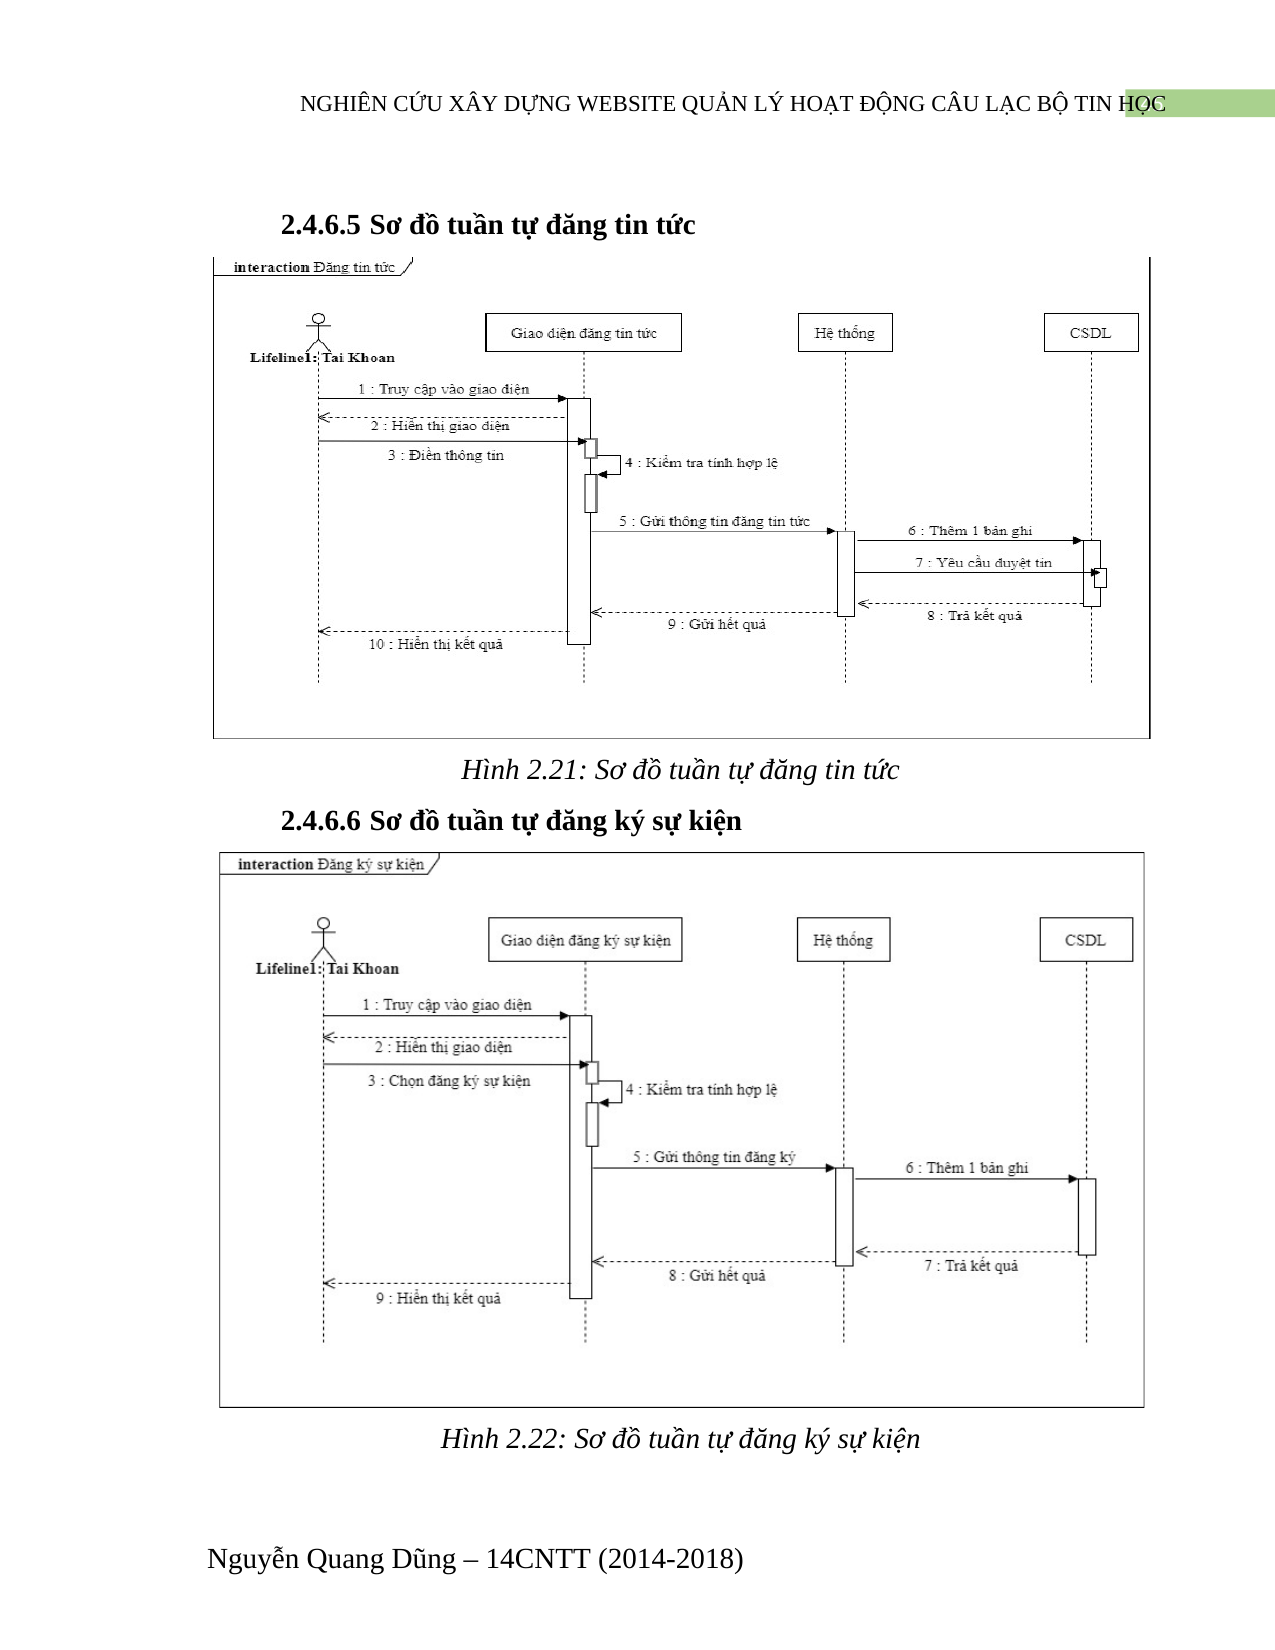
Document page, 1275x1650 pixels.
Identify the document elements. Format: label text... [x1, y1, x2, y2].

picture [213, 257, 1151, 739]
list Sơ đồ tuần tự đăng ký sự kiện [281, 803, 1157, 836]
picture [219, 852, 1145, 1408]
list Sơ đồ tuần tự đăng tin tức [281, 207, 1157, 240]
text Hình 2.22: Sơ đồ tuần tự đăng ký sự kiện [207, 1422, 1157, 1455]
text Hình 2.21: Sơ đồ tuần tự đăng tin tức [207, 752, 1157, 786]
